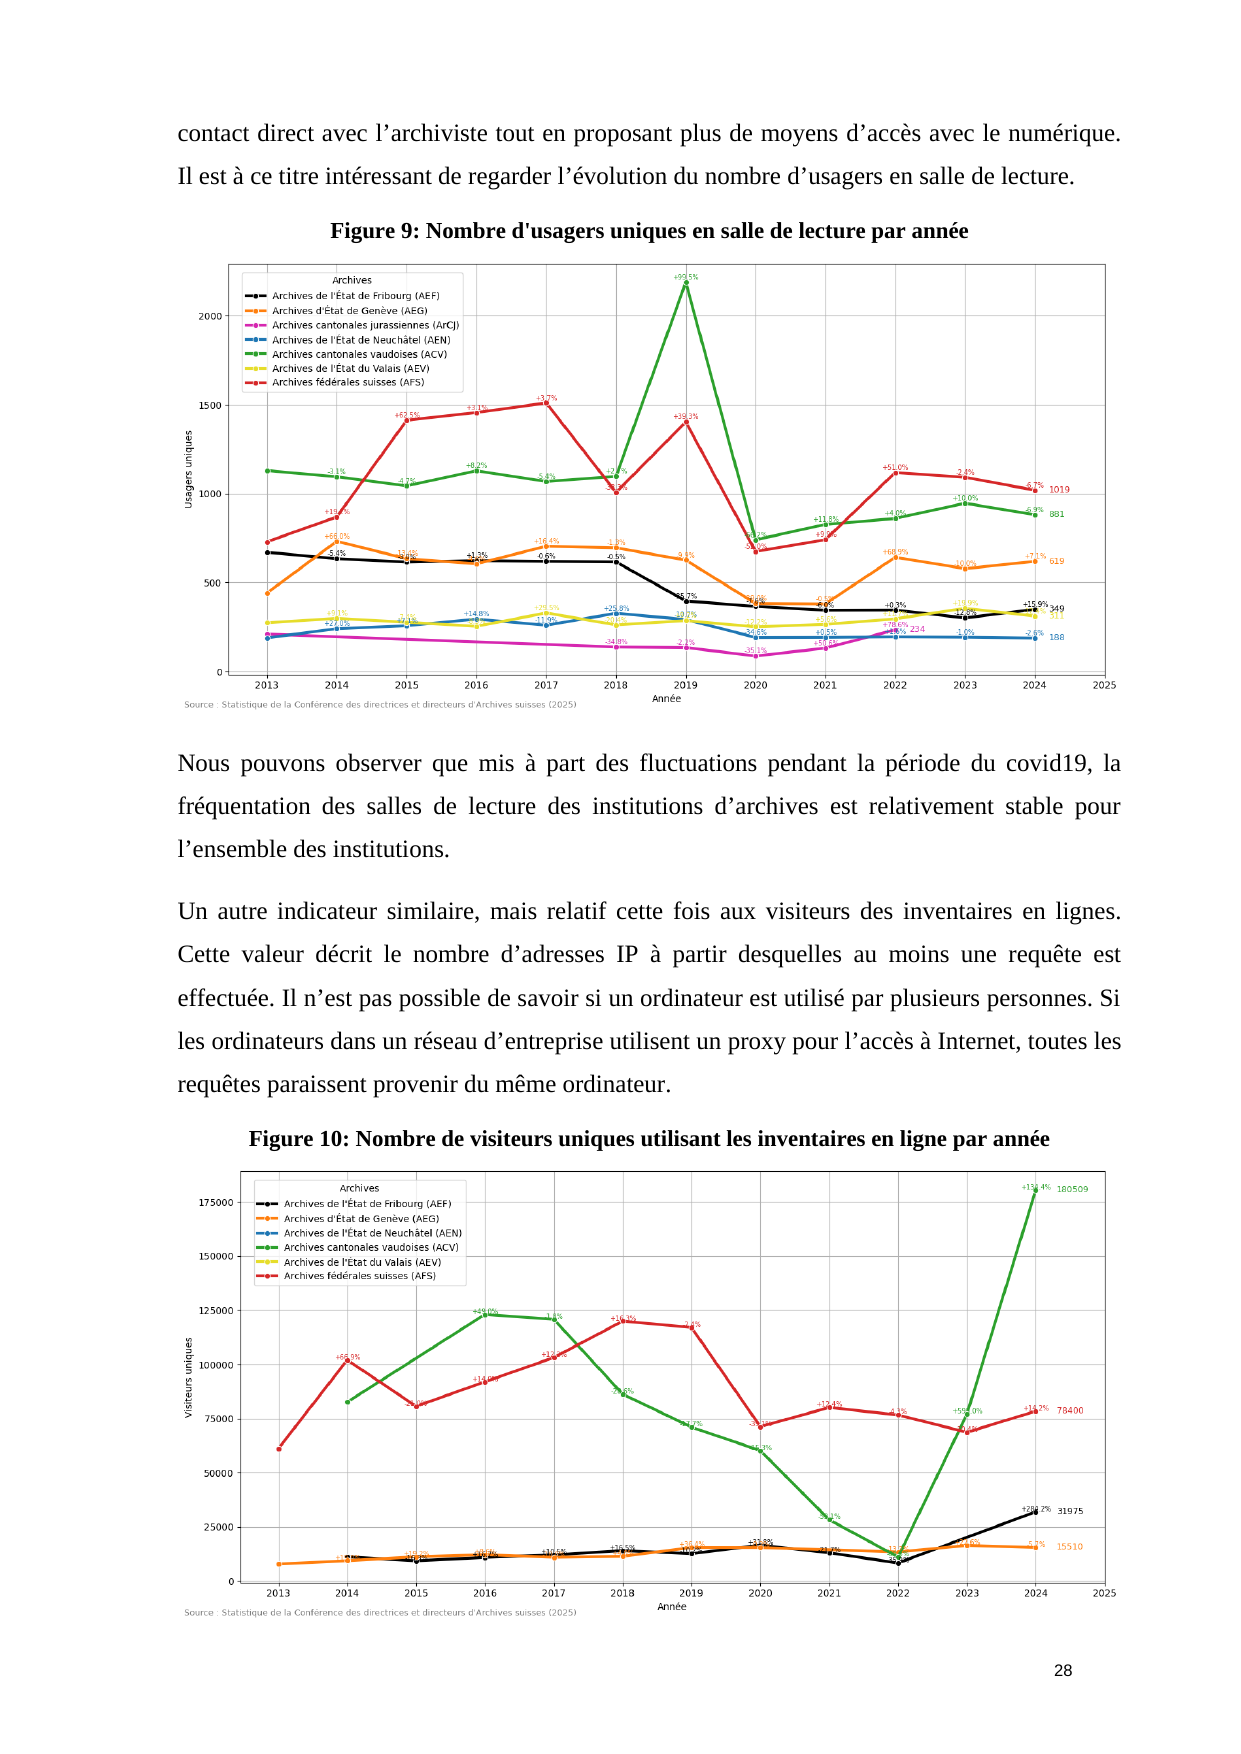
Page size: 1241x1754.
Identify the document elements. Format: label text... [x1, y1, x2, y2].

picture [177, 1169, 1123, 1624]
text Nous pouvons observer que mis à part des fluctuations pendant la période du covid19, la fréquentation des salles de lecture des institutions d’archives est relativement stable pour l’ensemble des institutions. [177, 748, 1122, 863]
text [177, 118, 1122, 190]
text Un autre indicateur similaire, mais relatif cette fois aux visiteurs des inventaires en lignes. Cette valeur décrit le nombre d’adresses IP à partir desquelles au moins une requête est effectuée. Il n’est pas possible de savoir si un ordinateur est utilisé par plusieurs personnes. Si les ordinateurs dans un réseau d’entreprise utilisent un proxy pour l’accès à Internet, toutes les requêtes paraissent provenir du même ordinateur. [177, 896, 1122, 1098]
text Figure 9: Nombre d'usagers uniques en salle de lecture par année [177, 217, 1122, 243]
text Figure 10: Nombre de visiteurs uniques utilisant les inventaires en ligne par année [177, 1124, 1122, 1151]
picture [177, 262, 1123, 716]
